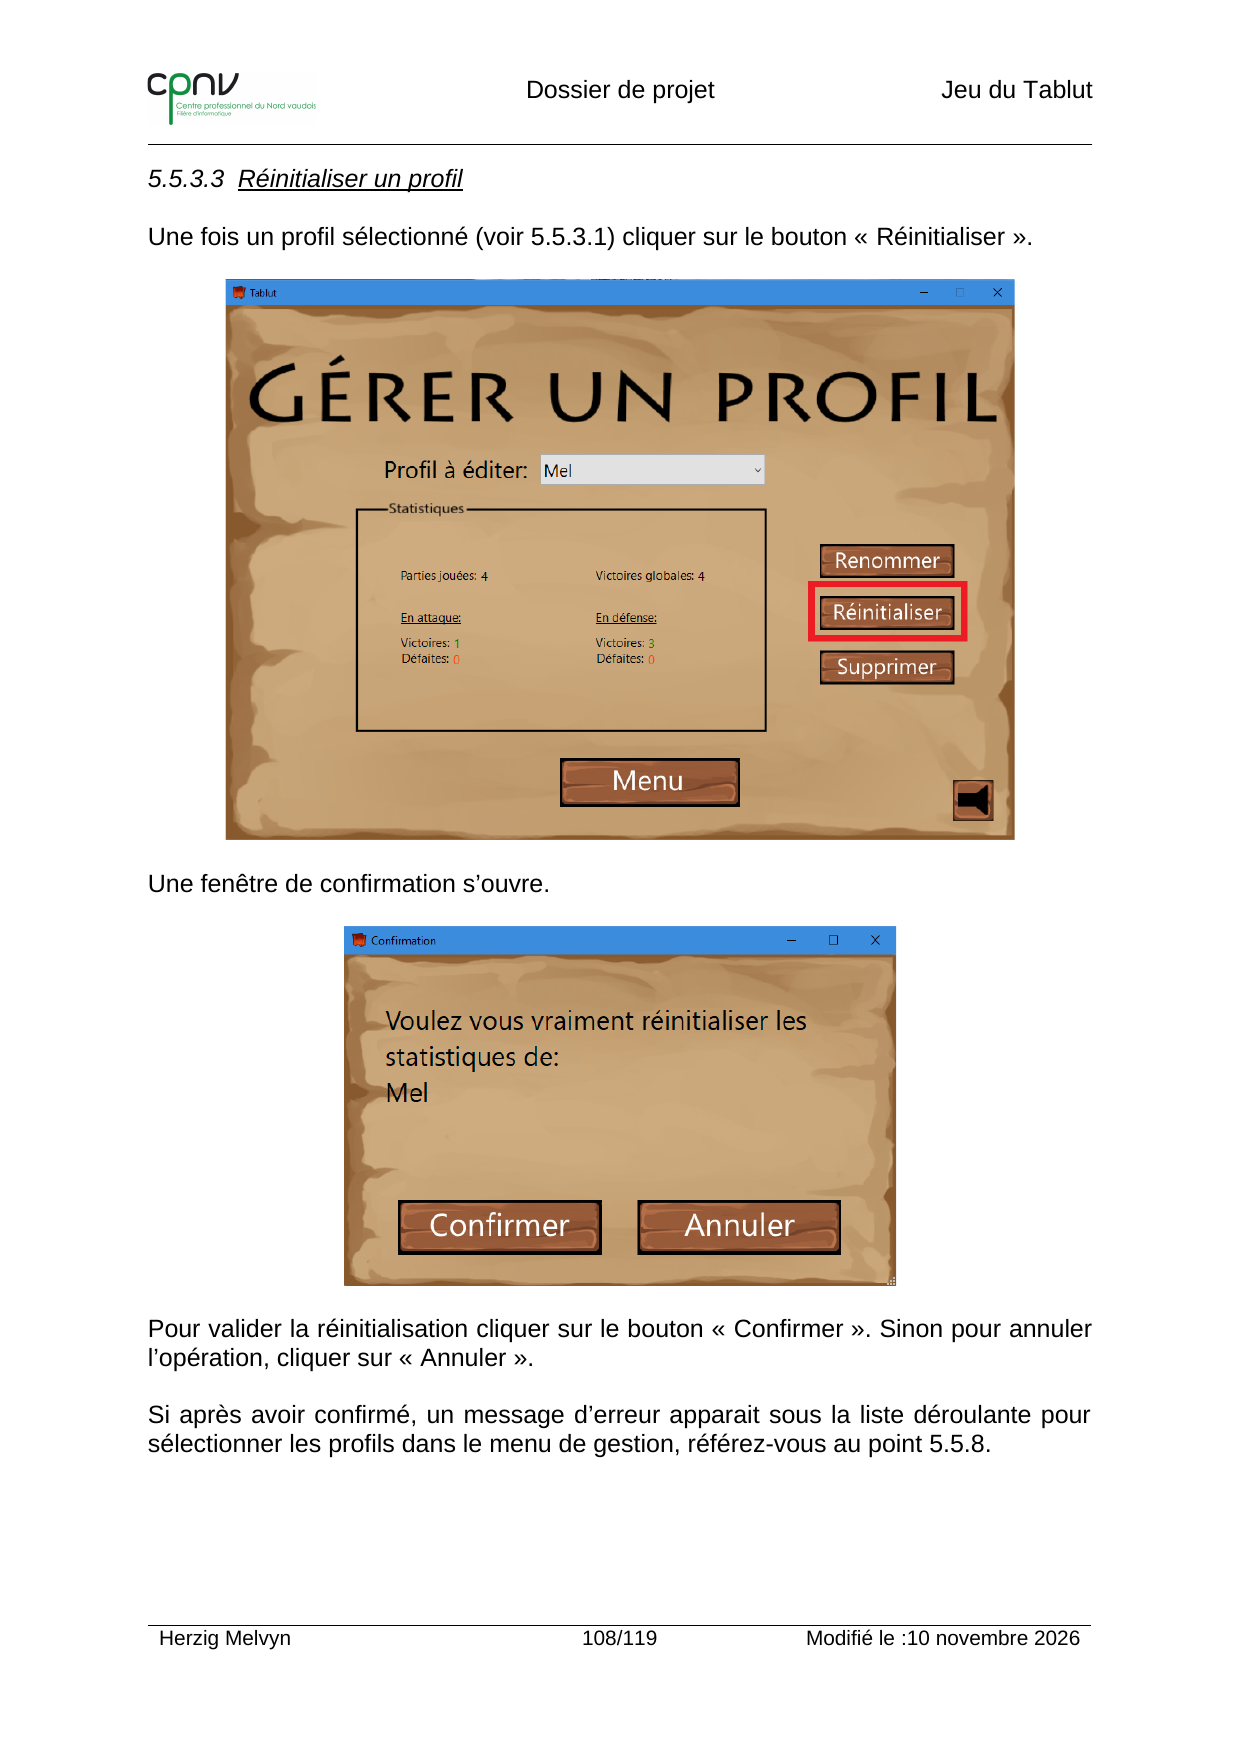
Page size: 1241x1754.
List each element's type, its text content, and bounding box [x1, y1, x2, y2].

picture [225, 279, 1015, 840]
text Pour valider la réinitialisation cliquer sur le bouton « Confirmer ». Sinon pour annuler l’opération, cliquer sur « Annuler ». [148, 1314, 1092, 1372]
picture [344, 926, 897, 1286]
text Si après avoir confirmé, un message d’erreur apparait sous la liste déroulante pour sélectionner les profils dans le menu de gestion, référez-vous au point 5.5.8. [148, 1401, 1092, 1458]
text Une fois un profil sélectionné (voir 5.5.3.1) cliquer sur le bouton « Réinitialiser ». [148, 222, 1092, 251]
subtitle Réinitialiser un profil [148, 164, 1092, 193]
picture [147, 73, 316, 125]
text Une fenêtre de confirmation s’ouvre. [148, 869, 1092, 897]
